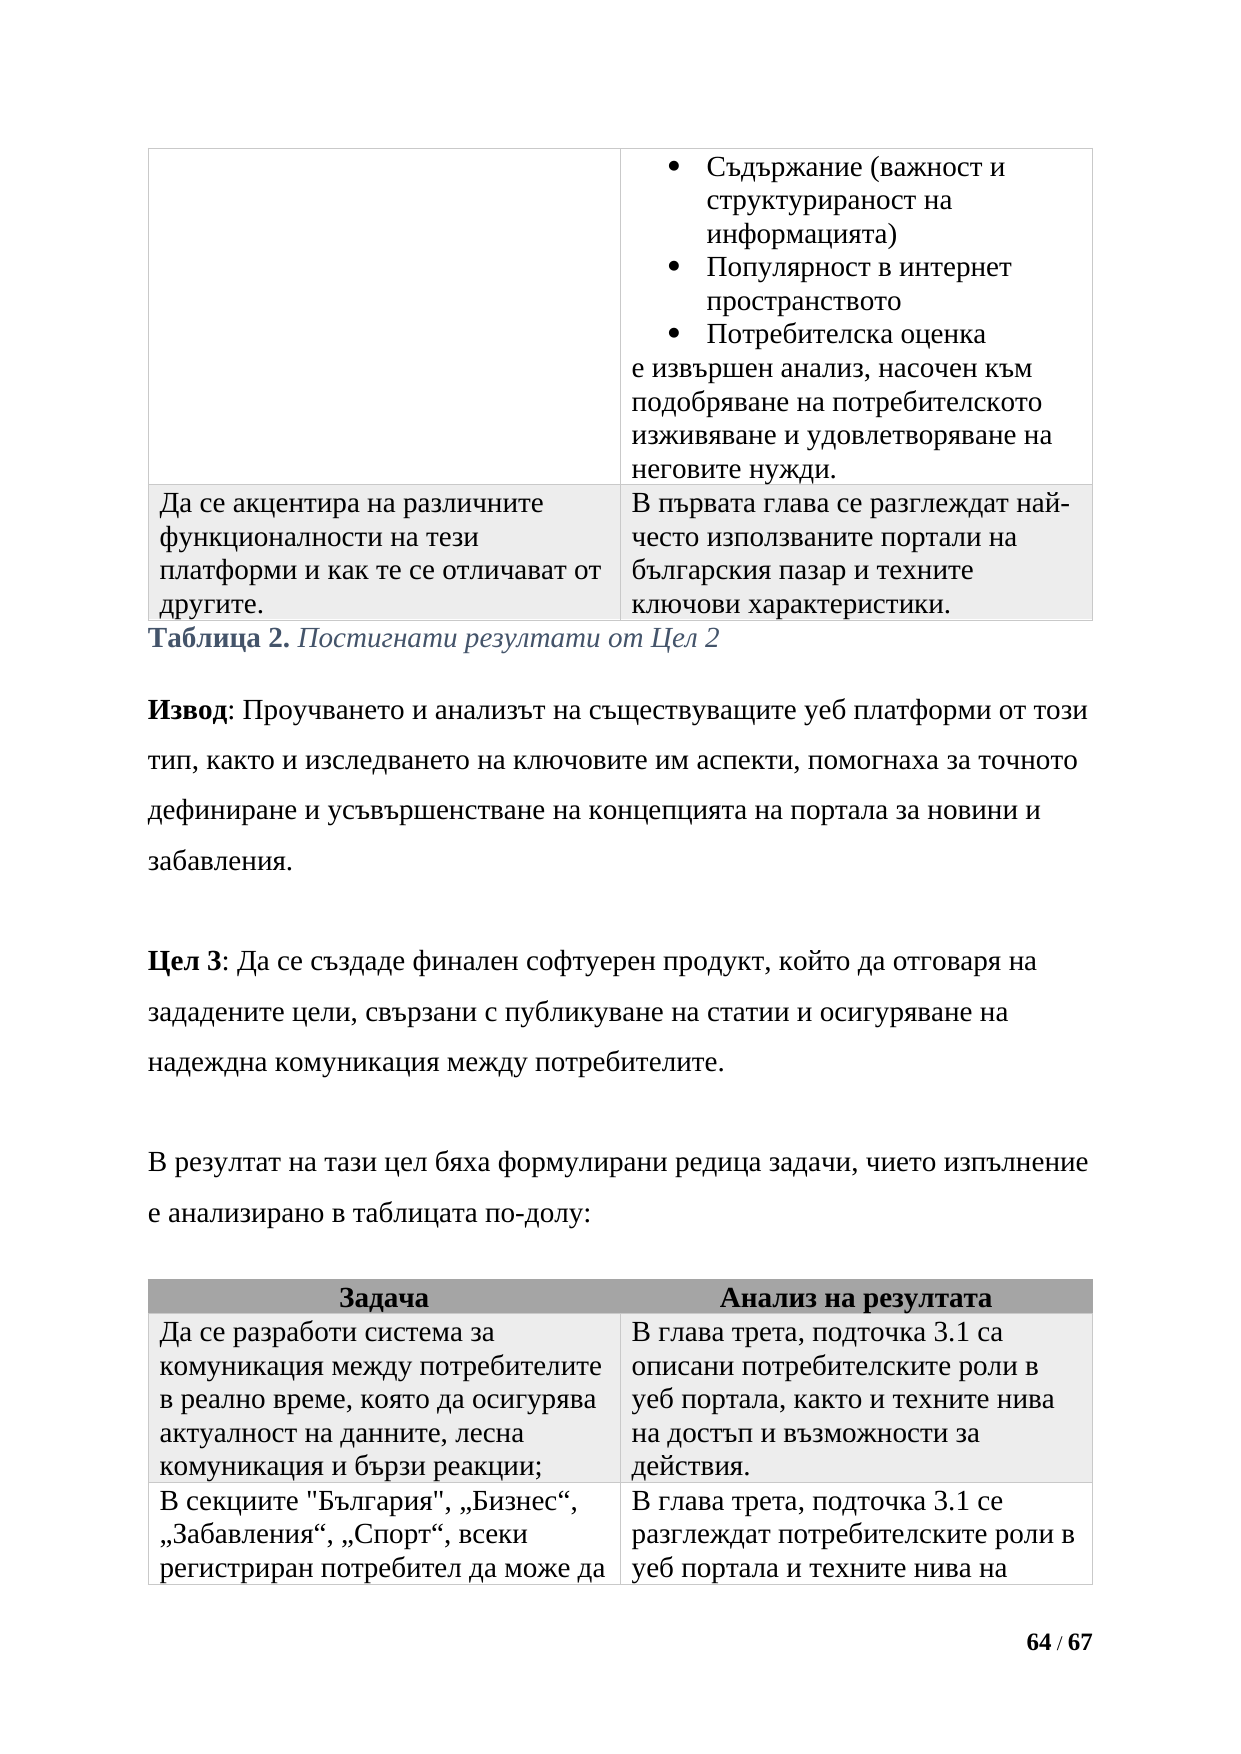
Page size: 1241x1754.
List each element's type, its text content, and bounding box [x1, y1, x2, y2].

text Цел 3: Да се създаде финален софтуерен продукт, който да отговаря на зададените цели, свързани с публикуване на статии и осигуряване на надеждна комуникация между потребителите. [148, 943, 1093, 1077]
table_header Задача [149, 1280, 620, 1313]
table_cell В глава трета, подточка 3.1 са описани потребителските роли в уеб портала, както и техните нива на достъп и възможности за действия. [621, 1314, 1092, 1482]
table_cell Да се разработи система за комуникация между потребителите в реално време, която да осигурява актуалност на данните, лесна комуникация и бързи реакции; [149, 1314, 620, 1482]
table_cell Да се акцентира на различните функционалности на тези платформи и как те се отличават от другите. [149, 485, 620, 619]
table_cell В първата глава се разглеждат най-често използваните портали на българския пазар и техните ключови характеристики. [621, 485, 1092, 619]
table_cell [149, 149, 620, 484]
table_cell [621, 1483, 1092, 1584]
text Извод: Проучването и анализът на съществуващите уеб платформи от този тип, както и изследването на ключовите им аспекти, помогнаха за точното дефиниране и усъвършенстване на концепцията на портала за новини и забавления. [148, 692, 1093, 876]
text Таблица 2. Постигнати резултати от Цел 2 [148, 621, 1093, 654]
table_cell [149, 1483, 620, 1584]
text В резултат на тази цел бяха формулирани редица задачи, чието изпълнение е анализирано в таблицата по-долу: [148, 1144, 1093, 1228]
table_header Анализ на резултата [621, 1280, 1092, 1313]
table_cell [621, 149, 1092, 484]
